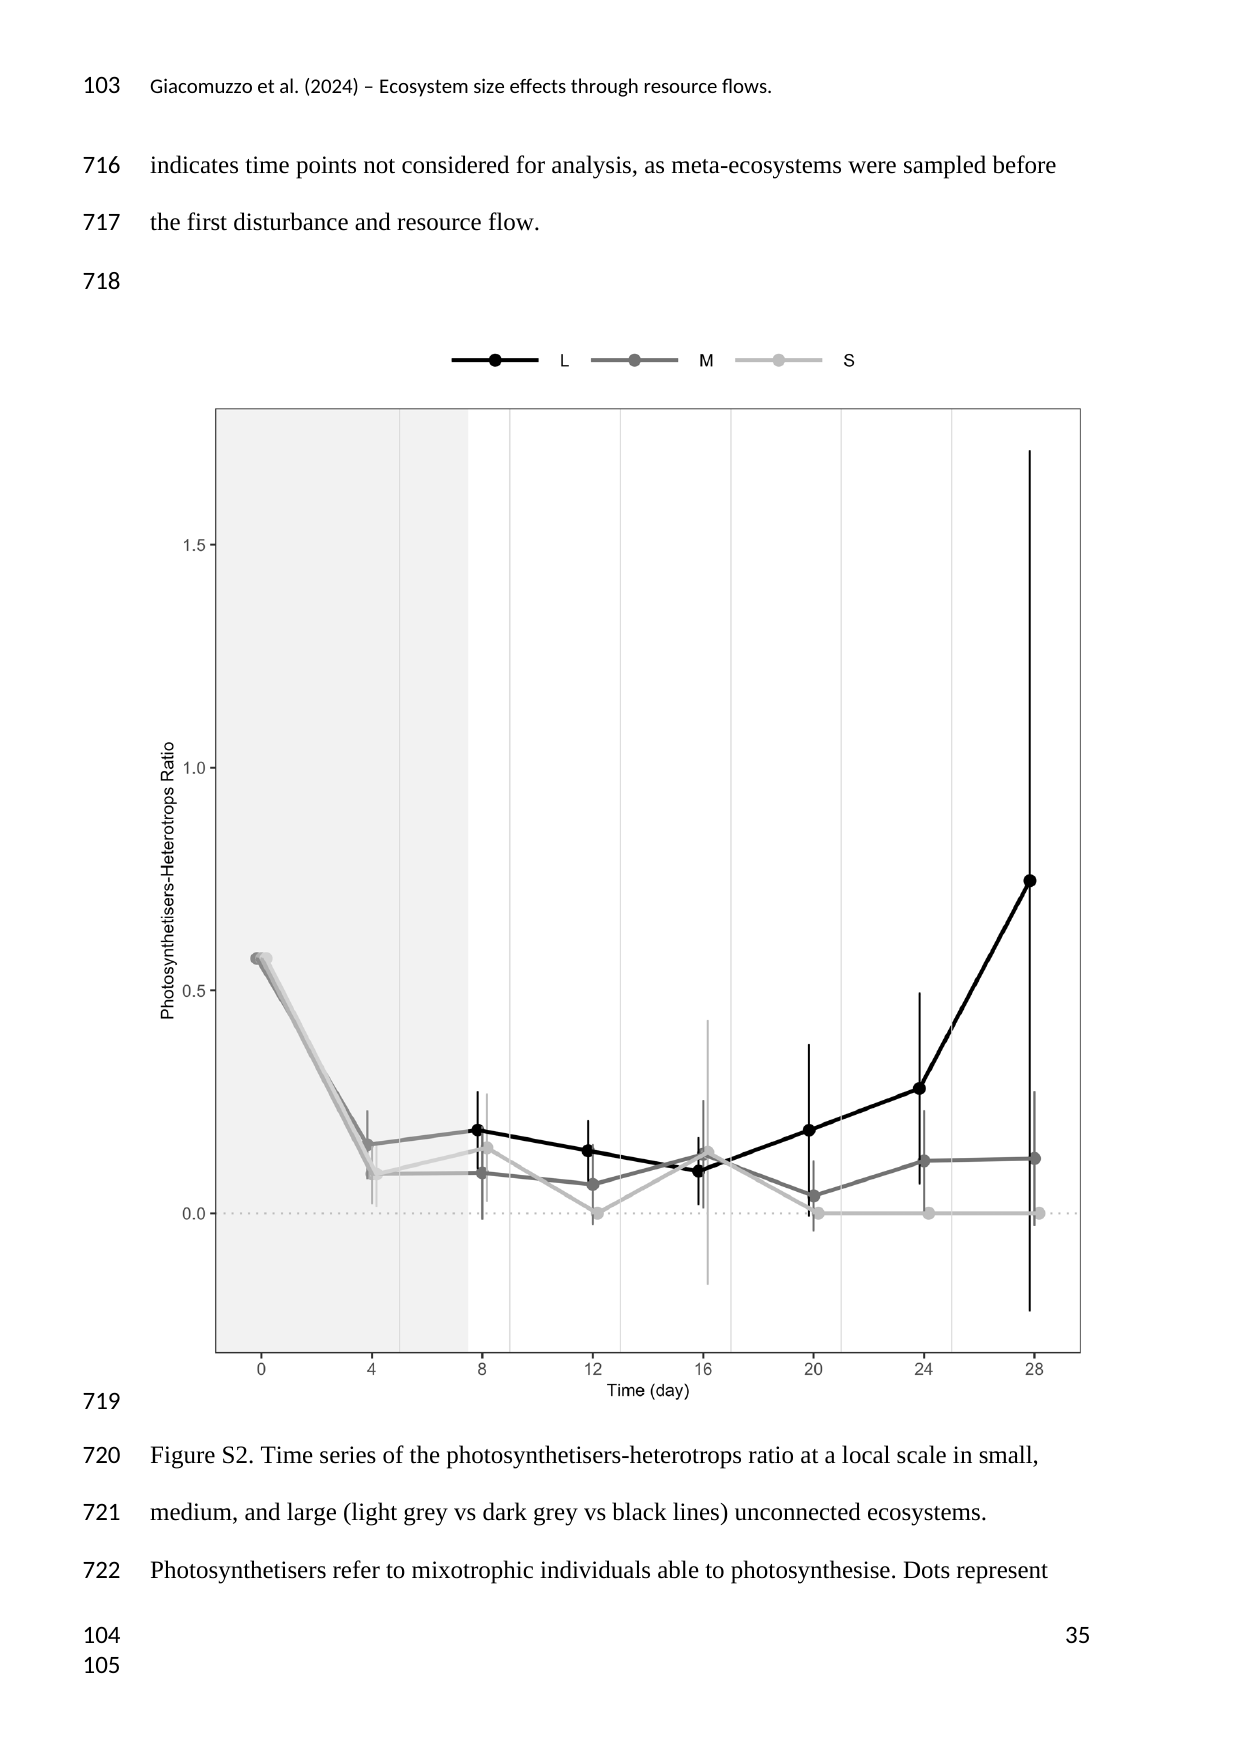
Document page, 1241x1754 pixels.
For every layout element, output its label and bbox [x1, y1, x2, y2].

text [150, 150, 1090, 236]
picture [150, 322, 1091, 1410]
text [150, 1440, 1090, 1584]
